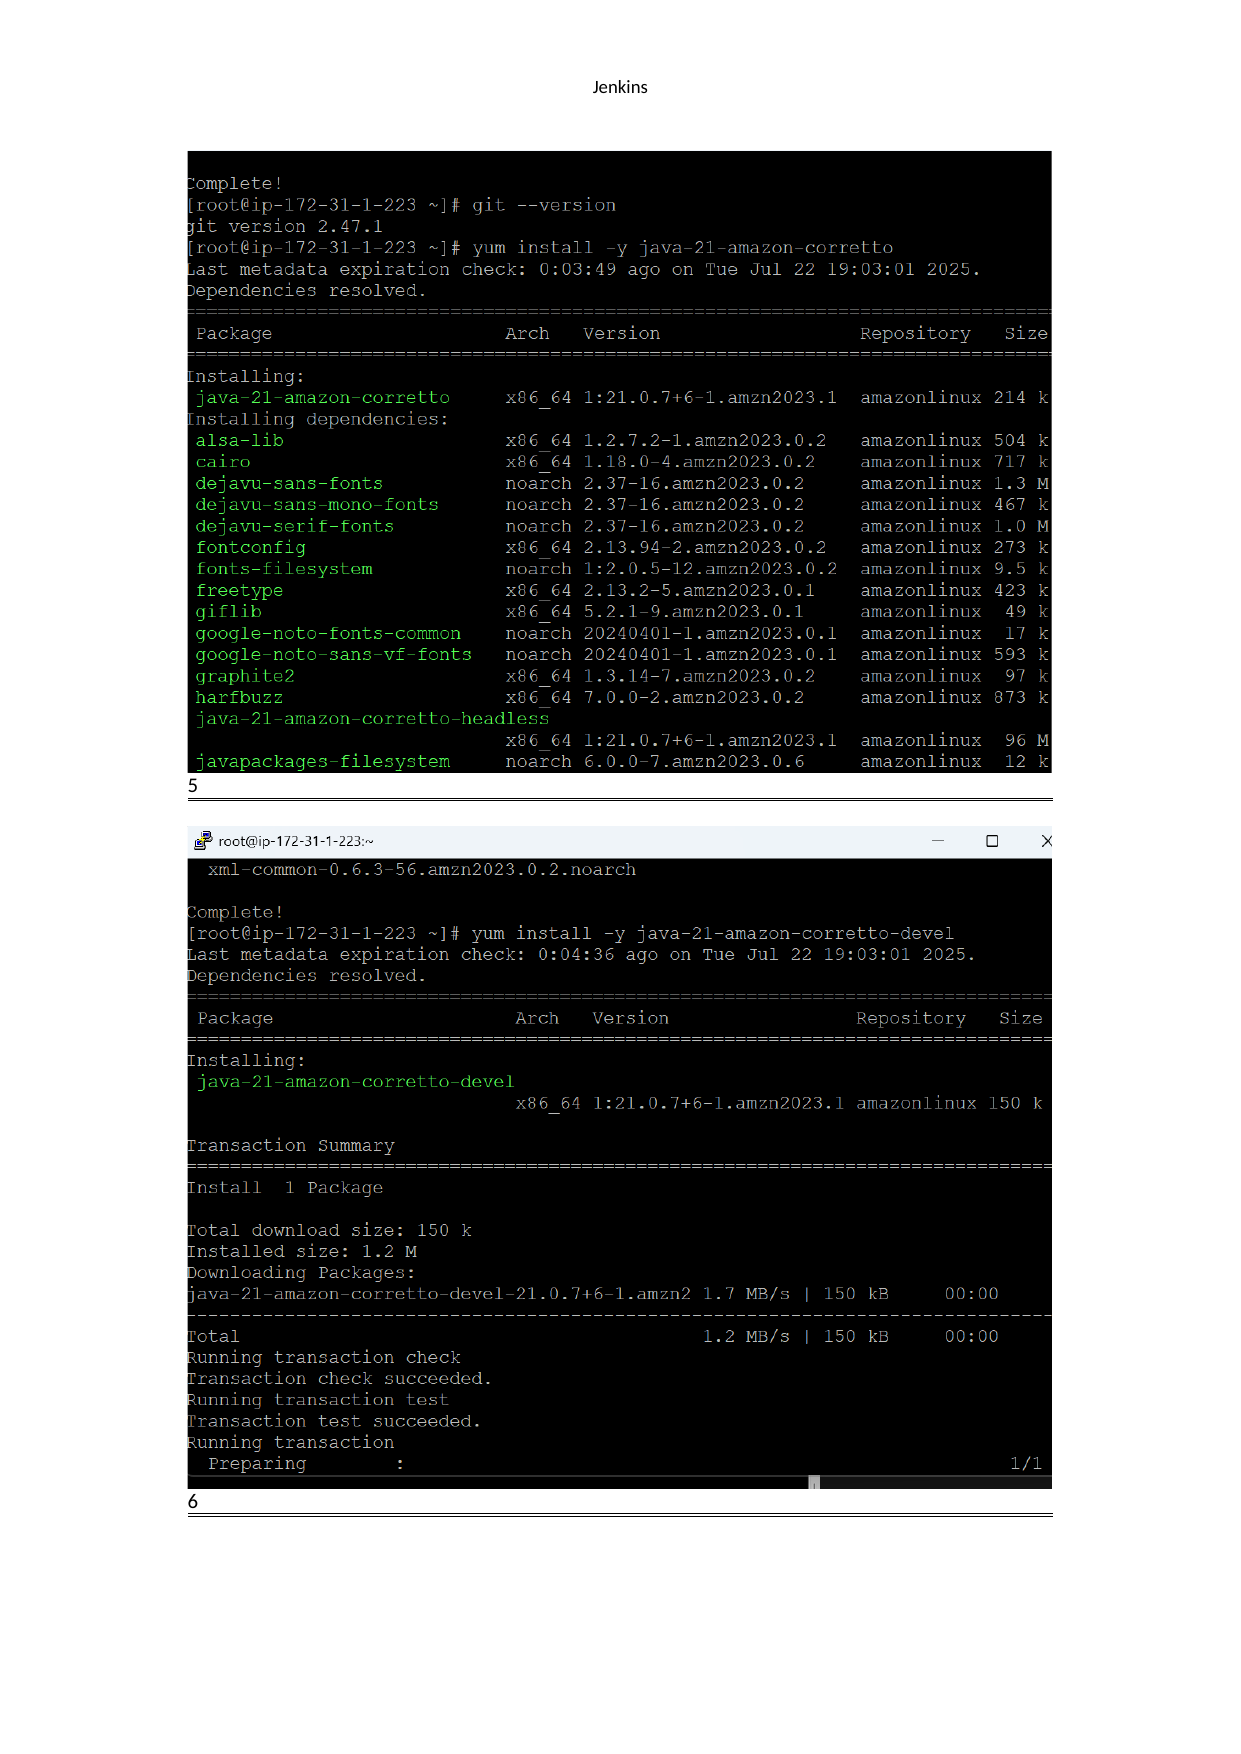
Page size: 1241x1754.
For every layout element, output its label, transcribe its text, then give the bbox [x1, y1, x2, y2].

picture [187, 150, 1052, 773]
picture [187, 826, 1052, 1489]
text 6 [187, 1488, 1053, 1517]
text 5 [187, 772, 1053, 801]
